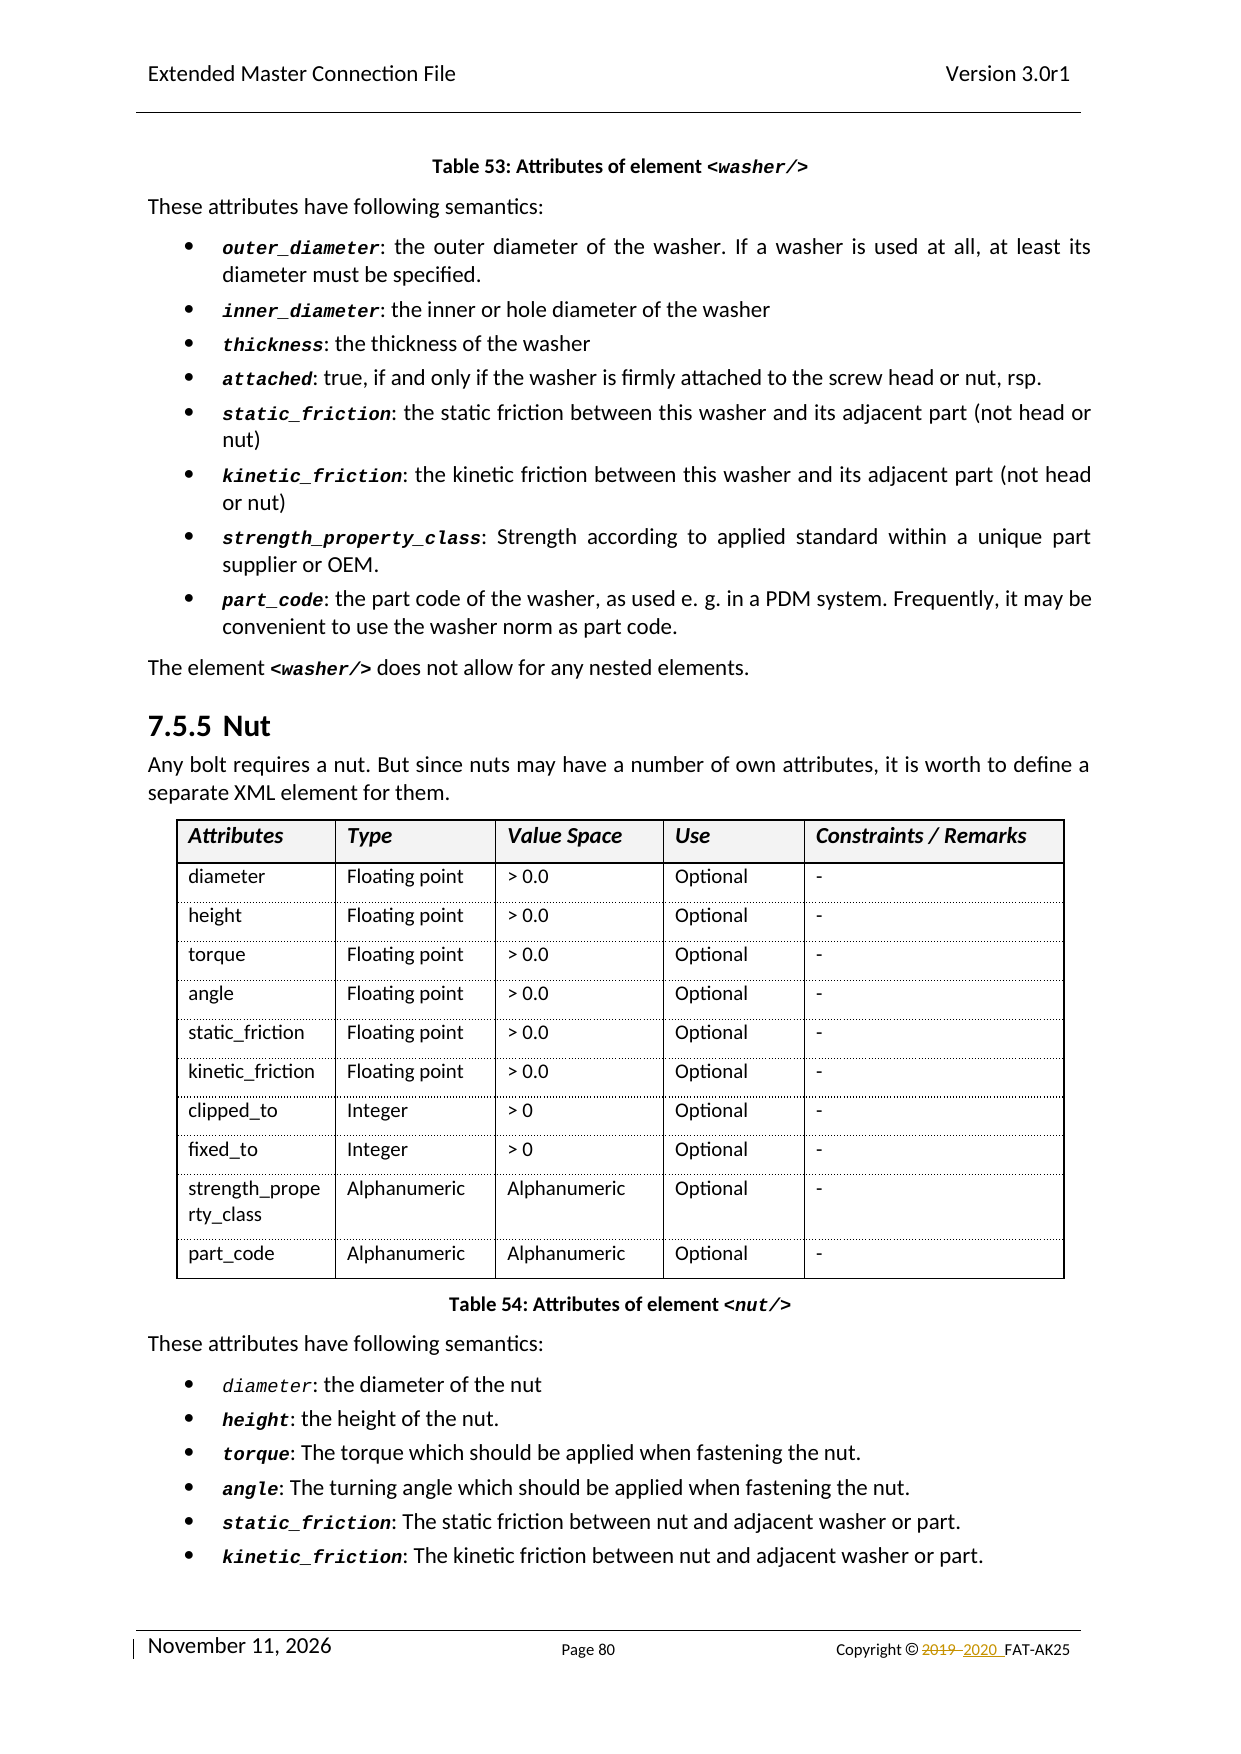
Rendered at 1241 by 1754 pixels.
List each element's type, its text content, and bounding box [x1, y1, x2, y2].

text These attributes have following semantics: [148, 1329, 1092, 1357]
list kinetic_friction: The kinetic friction between nut and adjacent washer or part. [185, 1541, 1092, 1569]
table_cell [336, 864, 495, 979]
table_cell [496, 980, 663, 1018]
text The element <washer/> does not allow for any nested elements. [148, 653, 1092, 681]
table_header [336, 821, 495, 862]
list height: the height of the nut. [185, 1404, 1092, 1432]
list kinetic_friction: the kinetic friction between this washer and its adjacent part (not head or nut) [185, 460, 1092, 516]
list diameter: the diameter of the nut [185, 1370, 1092, 1398]
list torque: The torque which should be applied when fastening the nut. [185, 1438, 1092, 1467]
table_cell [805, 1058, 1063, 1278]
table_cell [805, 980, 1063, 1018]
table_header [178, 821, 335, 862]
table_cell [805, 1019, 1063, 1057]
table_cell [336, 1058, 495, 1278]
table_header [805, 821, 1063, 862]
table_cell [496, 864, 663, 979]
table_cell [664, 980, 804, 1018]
list outer_diameter: the outer diameter of the washer. If a washer is used at all, at least its diameter must be specified. [185, 232, 1092, 288]
subtitle Nut [148, 706, 1092, 744]
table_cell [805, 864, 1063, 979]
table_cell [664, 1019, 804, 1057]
list inner_diameter: the inner or hole diameter of the washer [185, 295, 1092, 323]
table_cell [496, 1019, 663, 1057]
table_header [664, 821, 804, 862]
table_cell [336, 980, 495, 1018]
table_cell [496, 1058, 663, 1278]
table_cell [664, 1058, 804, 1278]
text These attributes have following semantics: [148, 192, 1092, 220]
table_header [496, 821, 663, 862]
list thickness: the thickness of the washer [185, 329, 1092, 357]
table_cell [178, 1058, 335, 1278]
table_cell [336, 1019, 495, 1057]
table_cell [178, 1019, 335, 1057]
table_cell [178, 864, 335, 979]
list static_friction: The static friction between nut and adjacent washer or part. [185, 1507, 1092, 1535]
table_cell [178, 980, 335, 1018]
list strength_property_class: Strength according to applied standard within a unique part supplier or OEM. [185, 522, 1092, 578]
list static_friction: the static friction between this washer and its adjacent part (not head or nut) [185, 398, 1092, 454]
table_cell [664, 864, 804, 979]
text Any bolt requires a nut. But since nuts may have a number of own attributes, it is worth to define a separate XML element for them. [148, 750, 1092, 806]
list part_code: the part code of the washer, as used e. g. in a PDM system. Frequently, it may be convenient to use the washer norm as part code. [185, 584, 1092, 641]
list angle: The turning angle which should be applied when fastening the nut. [185, 1473, 1092, 1501]
list attached: true, if and only if the washer is firmly attached to the screw head or nut, rsp. [185, 363, 1092, 391]
